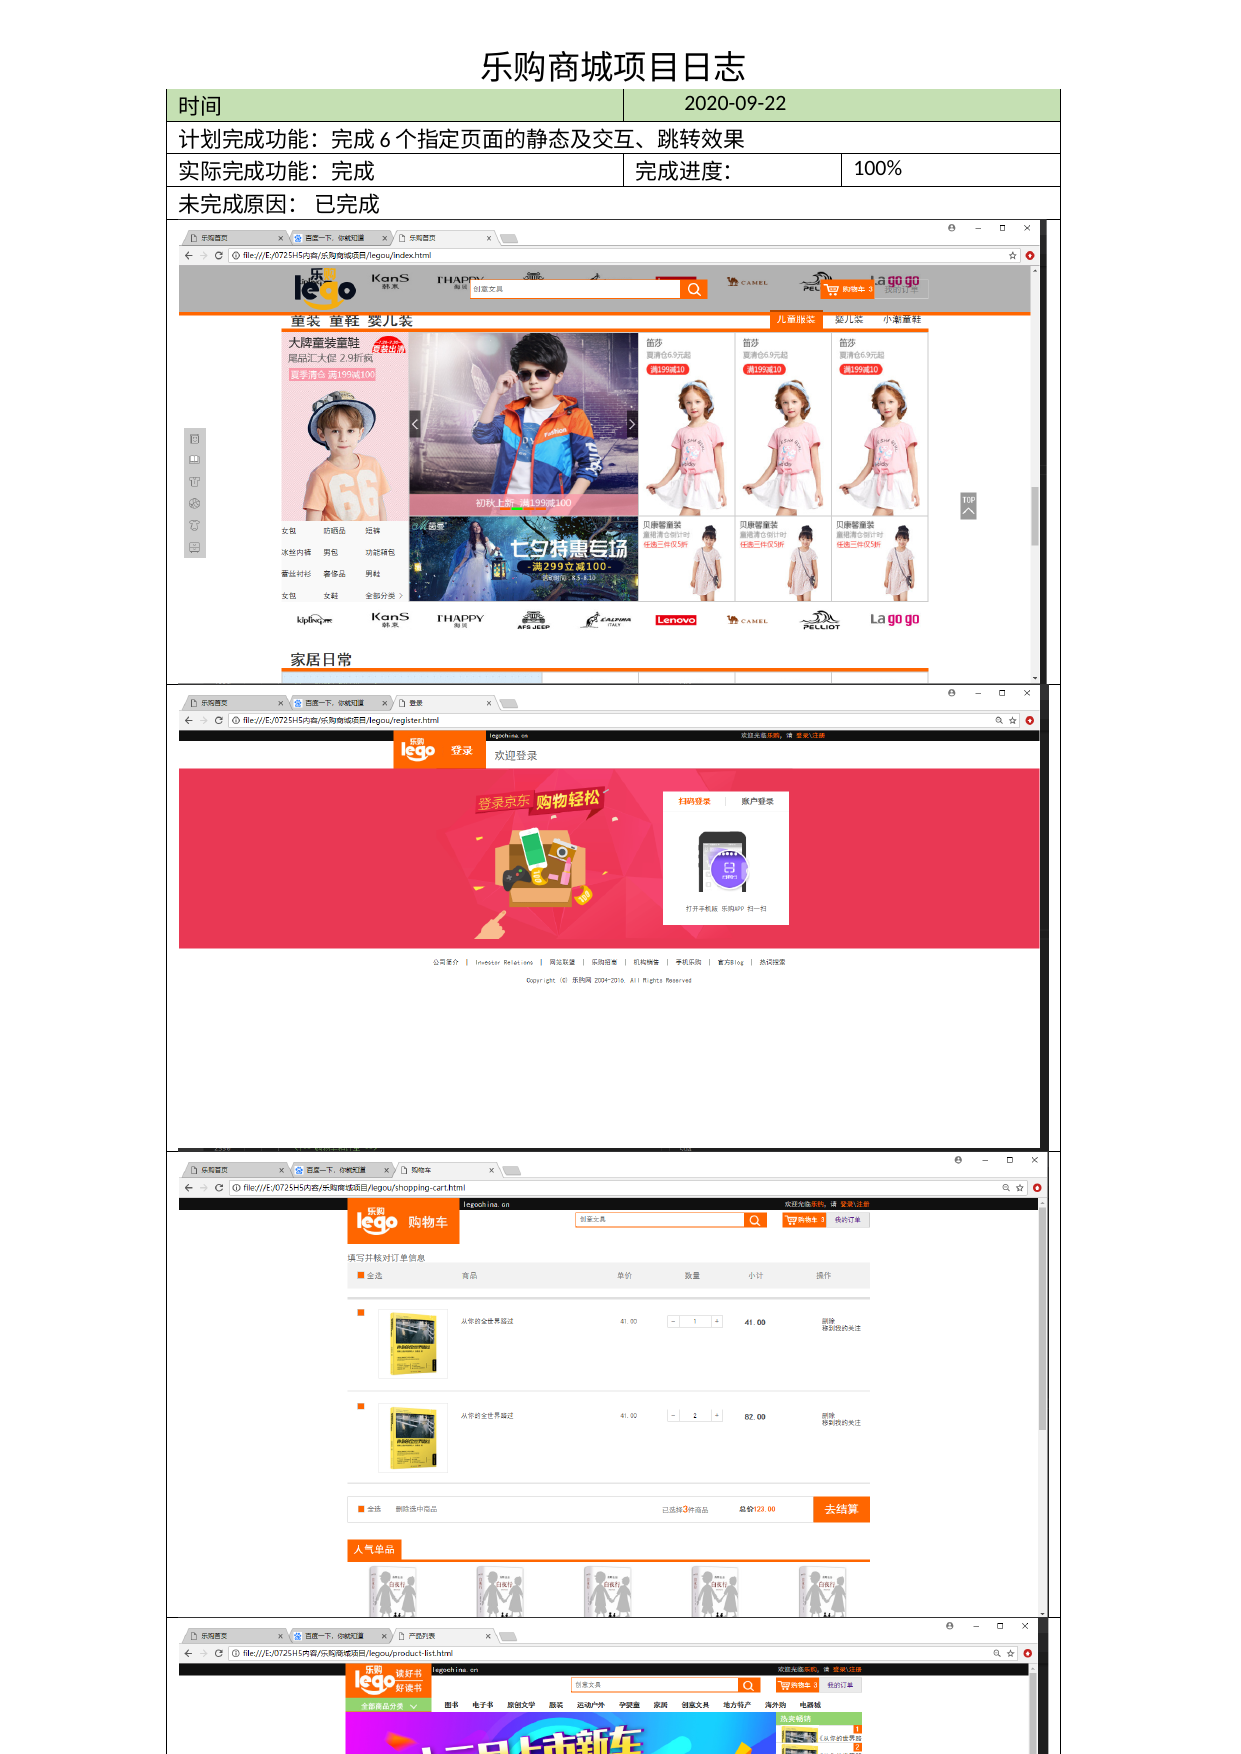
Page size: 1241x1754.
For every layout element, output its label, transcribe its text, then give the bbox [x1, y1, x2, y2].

table_cell [167, 685, 178, 1151]
table_cell 未完成原因： 已完成 [167, 187, 1060, 219]
table_cell [1049, 1152, 1060, 1617]
table_header 乐购商城项目日志 [167, 0, 1060, 89]
table_cell 计划完成功能：完成6个指定页面的静态及交互、跳转效果 [167, 122, 1060, 153]
table_cell [167, 1618, 178, 1754]
table_cell 实际完成功能：完成 [167, 154, 623, 186]
picture [178, 219, 1049, 1754]
table_cell [167, 220, 178, 683]
table_cell [1049, 1618, 1060, 1754]
table_cell [167, 1152, 178, 1617]
table_cell 完成进度： [624, 154, 841, 186]
table_cell [1049, 685, 1060, 1151]
table_cell 时间 [167, 89, 623, 121]
table_cell 2020-09-22 [624, 89, 1060, 121]
table_cell 100% [842, 154, 1060, 186]
table_cell [1047, 220, 1060, 683]
